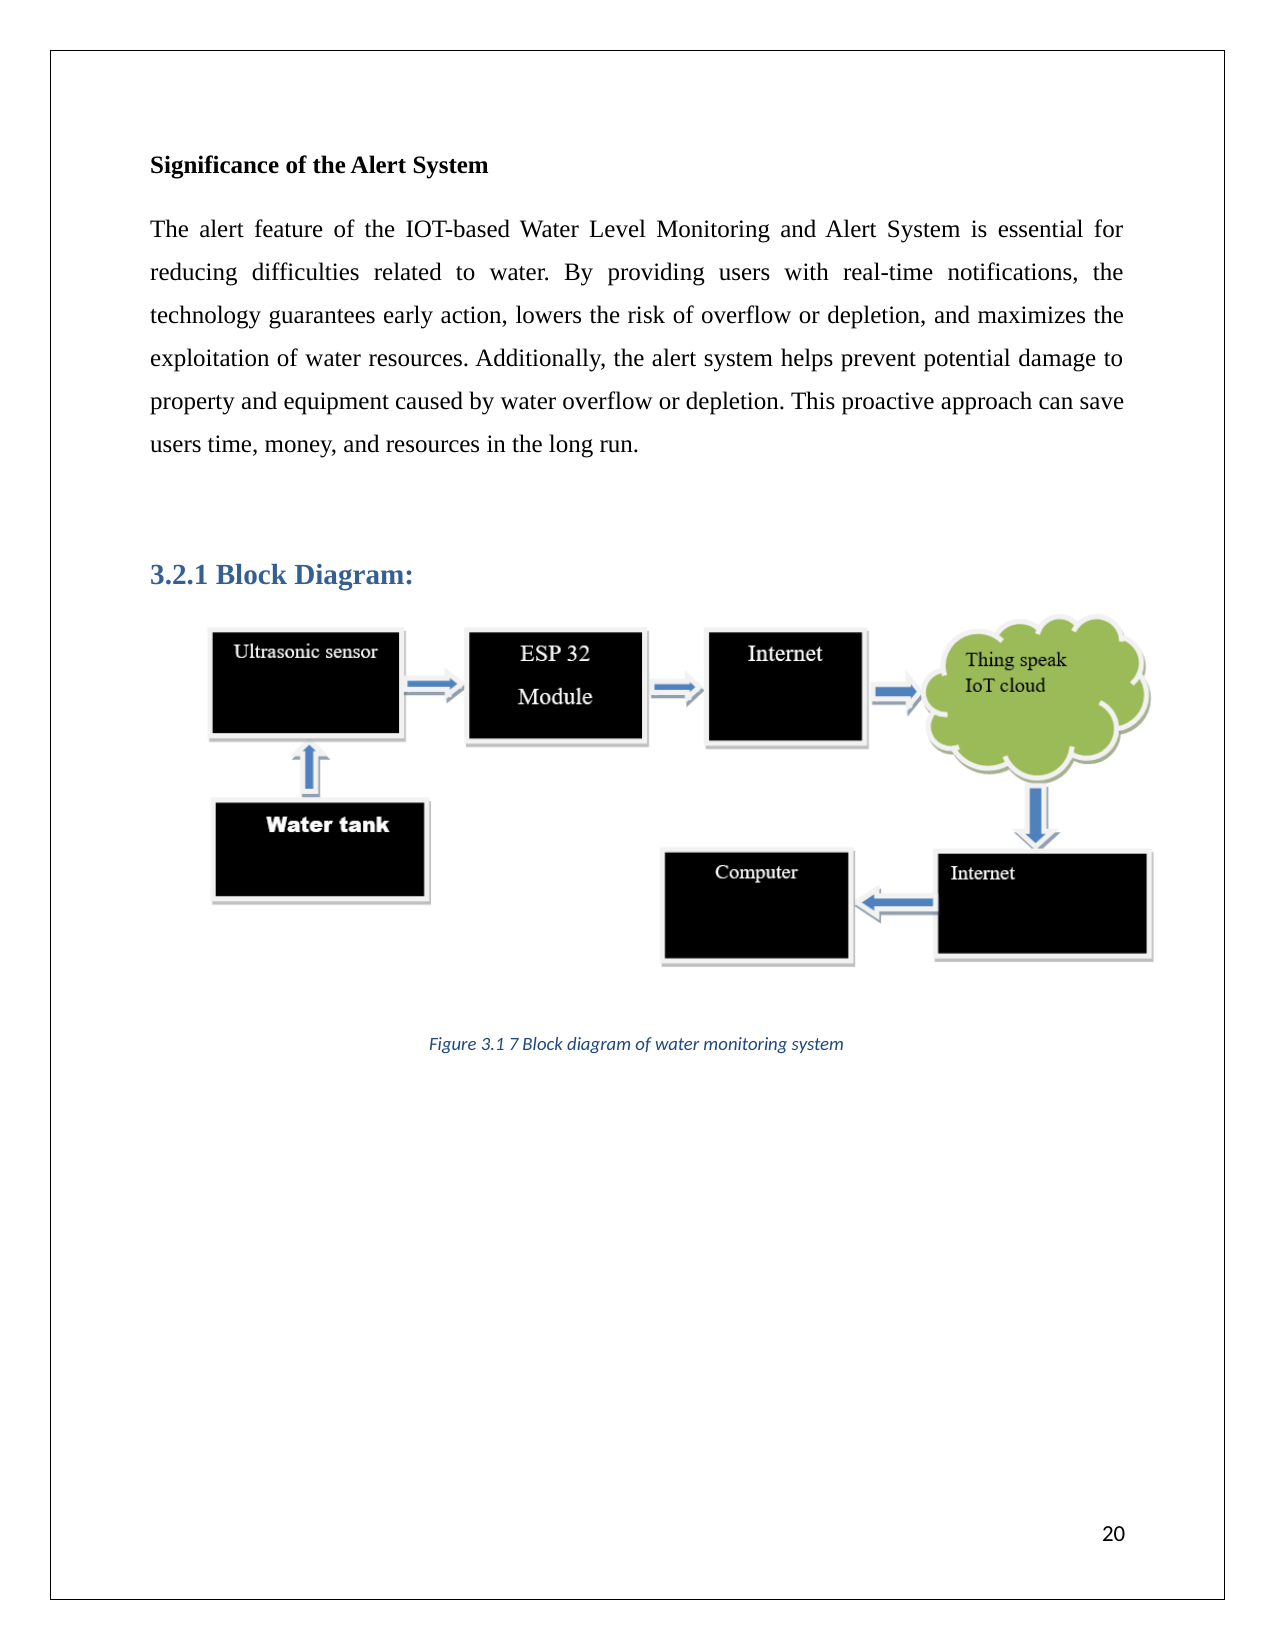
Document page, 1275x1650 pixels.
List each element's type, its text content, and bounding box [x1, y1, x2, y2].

text The alert feature of the IOT-based Water Level Monitoring and Alert System is essential for reducing difficulties related to water. By providing users with real-time notifications, the technology guarantees early action, lowers the risk of overflow or depletion, and maximizes the exploitation of water resources. Additionally, the alert system helps prevent potential damage to property and equipment caused by water overflow or depletion. This proactive approach can save users time, money, and resources in the long run. [150, 214, 1125, 458]
text Significance of the Alert System [150, 150, 1125, 179]
subtitle 3.2.1 Block Diagram: [150, 557, 1125, 591]
text Figure 3.1 7 Block diagram of water monitoring system [150, 1033, 1125, 1056]
picture [187, 593, 1163, 998]
